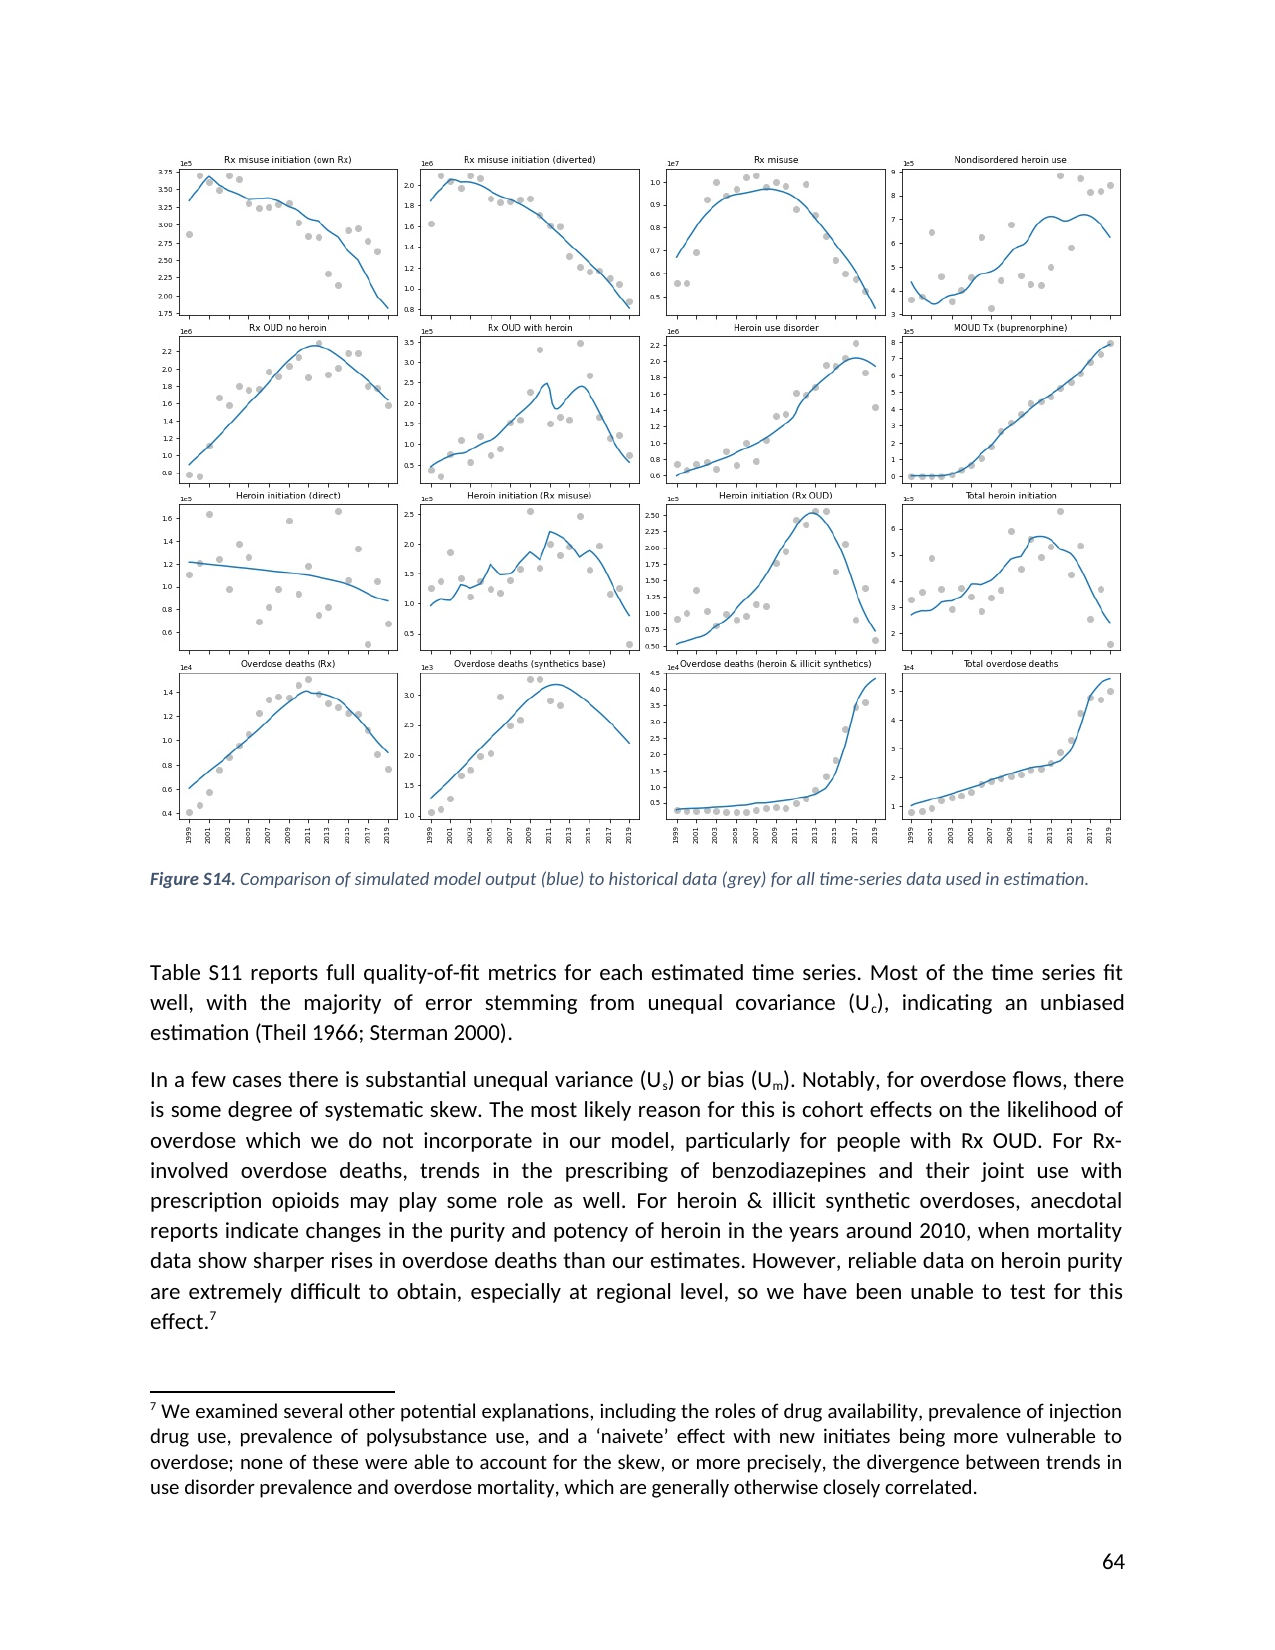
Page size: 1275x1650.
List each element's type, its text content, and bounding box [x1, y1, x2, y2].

text Figure S14. Comparison of simulated model output (blue) to historical data (grey) for all time-series data used in estimation. [150, 867, 1125, 890]
text In a few cases there is substantial unequal variance (Us) or bias (Um). Notably, for overdose flows, there is some degree of systematic skew. The most likely reason for this is cohort effects on the likelihood of overdose which we do not incorporate in our model, particularly for people with Rx OUD. For Rx-involved overdose deaths, trends in the prescribing of benzodiazepines and their joint use with prescription opioids may play some role as well. For heroin & illicit synthetic overdoses, anecdotal reports indicate changes in the purity and potency of heroin in the years around 2010, when mortality data show sharper rises in overdose deaths than our estimates. However, reliable data on heroin purity are extremely difficult to obtain, especially at regional level, so we have been unable to test for this effect. [150, 1065, 1125, 1335]
picture [150, 150, 1125, 849]
text Table S11 reports full quality-of-fit metrics for each estimated time series. Most of the time series fit well, with the majority of error stemming from unequal covariance (Uc), indicating an unbiased estimation (Theil 1966; Sterman 2000). [150, 958, 1125, 1047]
